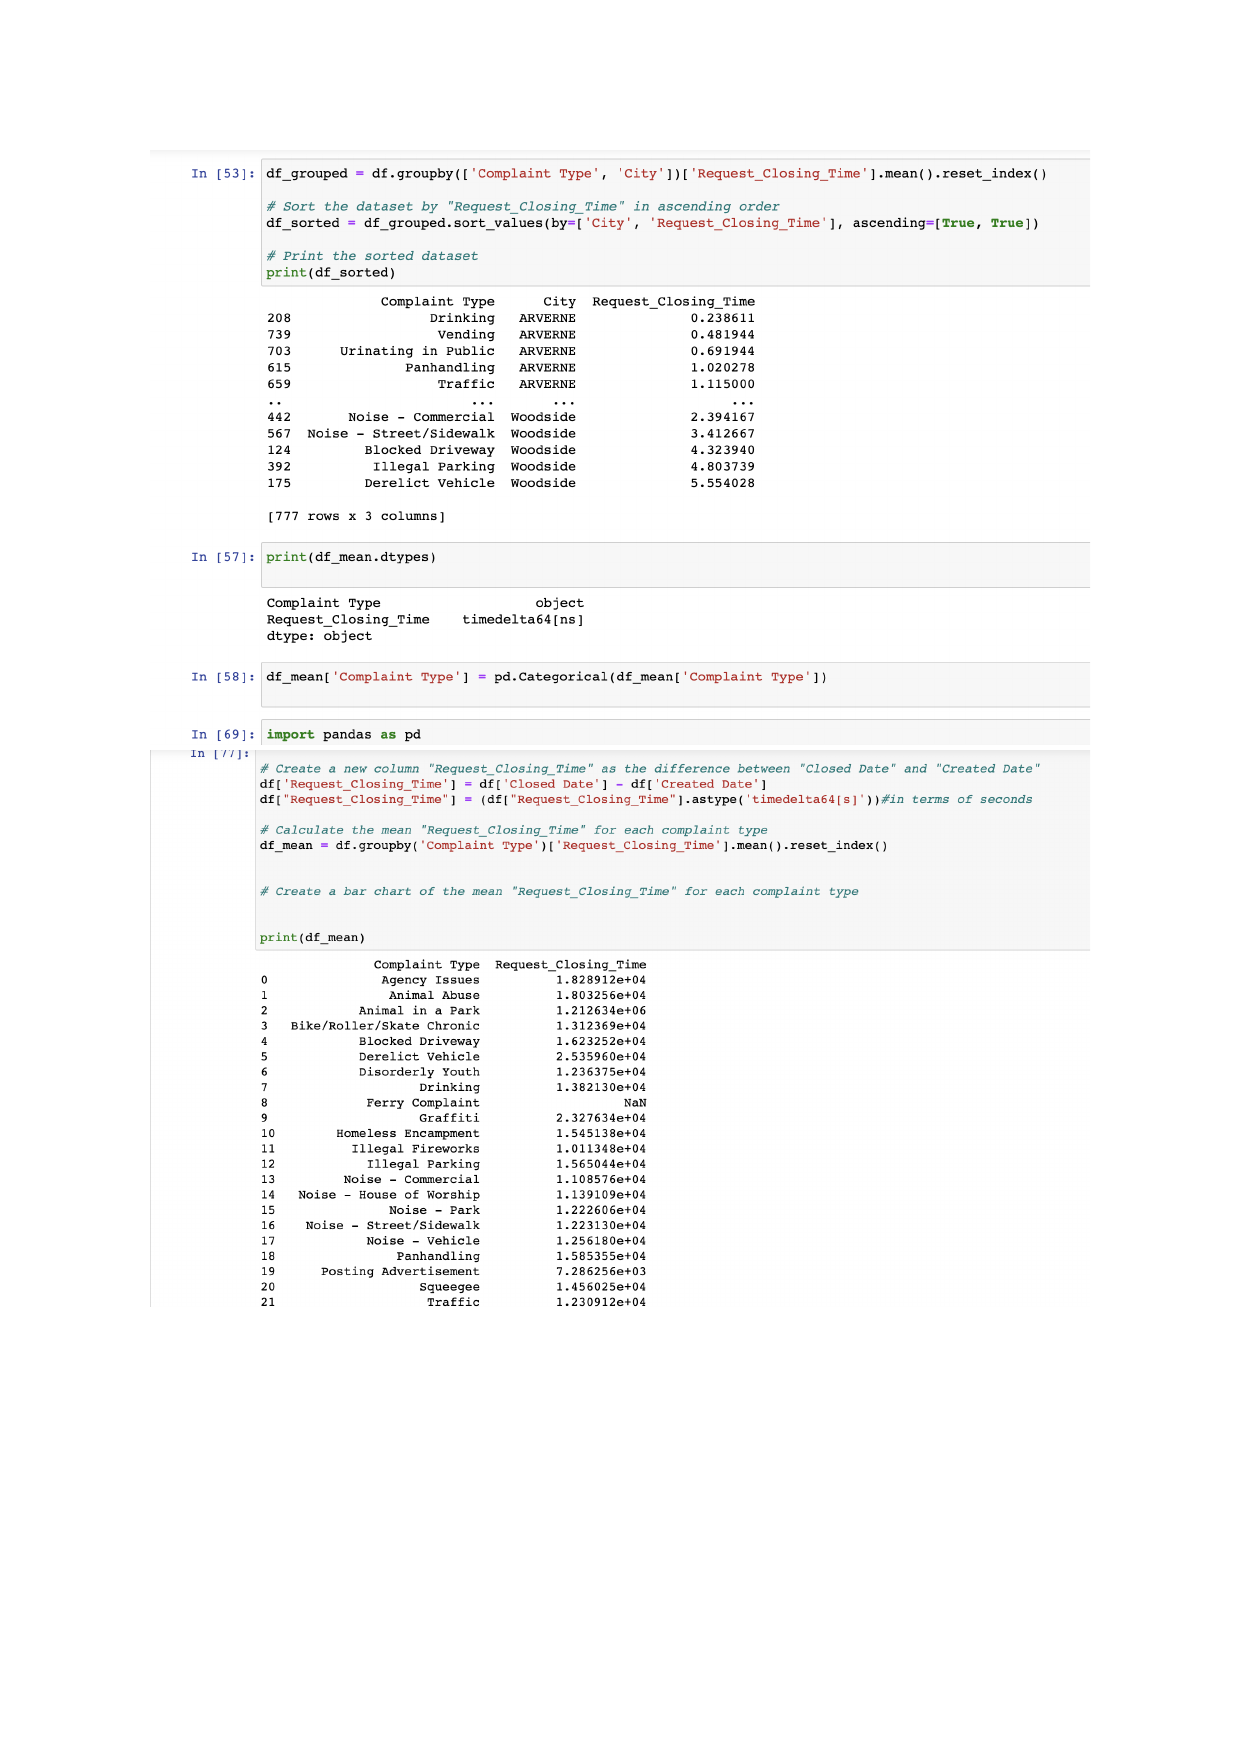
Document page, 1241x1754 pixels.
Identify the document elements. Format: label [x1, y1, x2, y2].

picture [150, 150, 1091, 745]
picture [150, 750, 1091, 1307]
